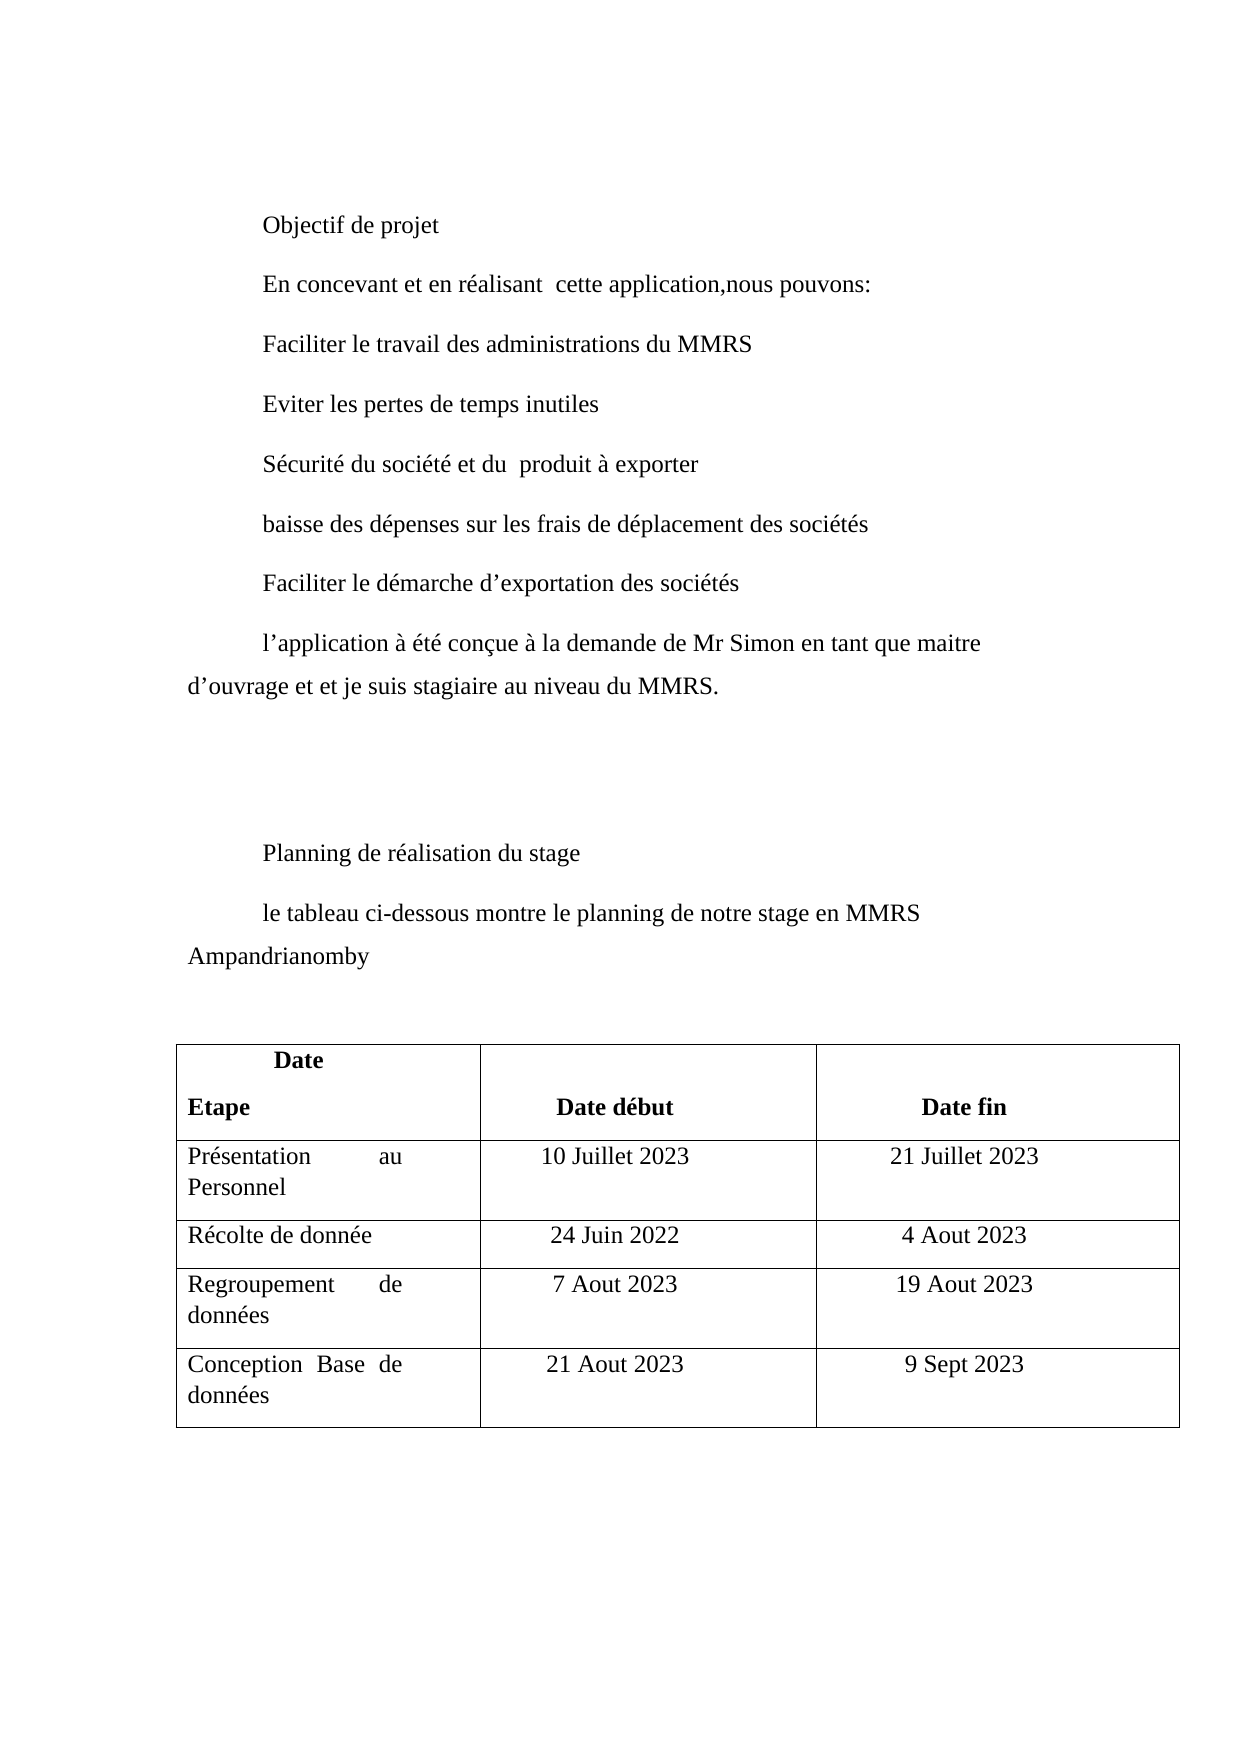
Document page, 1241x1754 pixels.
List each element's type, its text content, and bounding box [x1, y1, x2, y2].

table_header Date Etape [177, 1045, 480, 1140]
text baisse des dépenses sur les frais de déplacement des sociétés [187, 509, 1053, 537]
table_cell 19 Aout 2023 [817, 1269, 1179, 1348]
table_cell 9 Sept 2023 [817, 1349, 1179, 1427]
text Faciliter le travail des administrations du MMRS [187, 329, 1053, 358]
table_header Date fin [817, 1045, 1179, 1140]
table_cell 21 Juillet 2023 [817, 1141, 1179, 1219]
table_cell 4 Aout 2023 [817, 1221, 1179, 1268]
table_header Date début [481, 1045, 816, 1140]
table_cell Conception Base de données [177, 1349, 480, 1427]
text Objectif de projet [187, 210, 1053, 238]
table_cell 24 Juin 2022 [481, 1221, 816, 1268]
table_cell Regroupement de données [177, 1269, 480, 1348]
table_cell Récolte de donnée [177, 1221, 480, 1268]
table_cell 21 Aout 2023 [481, 1349, 816, 1427]
text Eviter les pertes de temps inutiles [187, 389, 1053, 418]
text En concevant et en réalisant cette application,nous pouvons: [187, 269, 1053, 298]
text le tableau ci-dessous montre le planning de notre stage en MMRS Ampandrianomby [187, 898, 1053, 969]
text Faciliter le démarche d’exportation des sociétés [187, 568, 1053, 597]
table_cell Présentation au Personnel [177, 1141, 480, 1219]
table_cell 10 Juillet 2023 [481, 1141, 816, 1219]
text l’application à été conçue à la demande de Mr Simon en tant que maitre d’ouvrage et et je suis stagiaire au niveau du MMRS. [187, 628, 1053, 700]
text Planning de réalisation du stage [187, 838, 1053, 867]
text Sécurité du société et du produit à exporter [187, 449, 1053, 478]
table_cell 7 Aout 2023 [481, 1269, 816, 1348]
